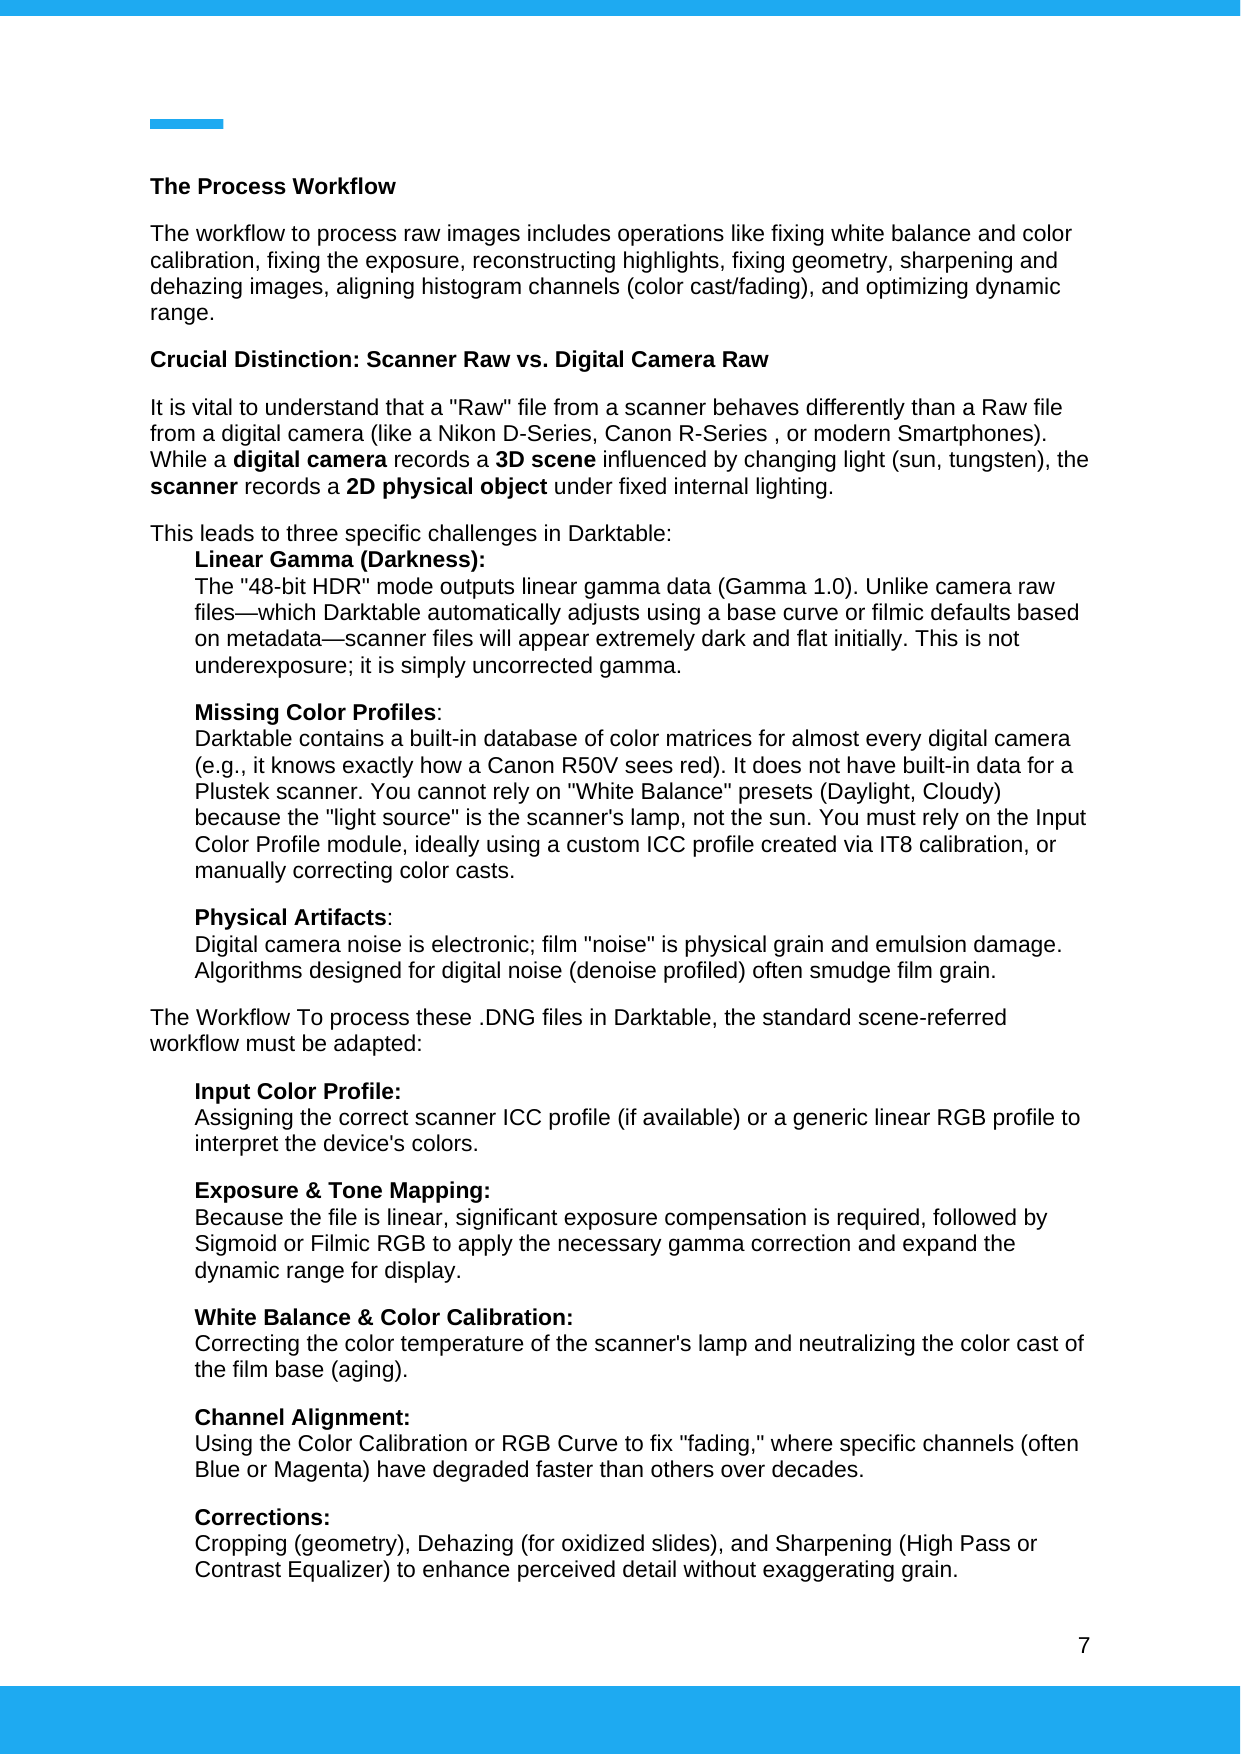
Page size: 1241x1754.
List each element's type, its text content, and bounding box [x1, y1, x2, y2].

text The Workflow To process these .DNG files in Darktable, the standard scene-referred workflow must be adapted: [150, 1004, 1090, 1057]
text Input Color Profile: Assigning the correct scanner ICC profile (if available) or a generic linear RGB profile to interpret the device's colors. [194, 1078, 1090, 1157]
text The Process Workflow [150, 173, 1090, 199]
text Crucial Distinction: Scanner Raw vs. Digital Camera Raw [150, 346, 1090, 373]
text This leads to three specific challenges in Darktable: [150, 520, 1090, 546]
text It is vital to understand that a "Raw" file from a scanner behaves differently than a Raw file from a digital camera (like a Nikon D-Series, Canon R-Series , or modern Smartphones). While a digital camera records a 3D scene influenced by changing light (sun, tungsten), the scanner records a 2D physical object under fixed internal lighting. [150, 394, 1090, 499]
text White Balance & Color Calibration: Correcting the color temperature of the scanner's lamp and neutralizing the color cast of the film base (aging). [194, 1304, 1090, 1383]
text Corrections: Cropping (geometry), Dehazing (for oxidized slides), and Sharpening (High Pass or Contrast Equalizer) to enhance perceived detail without exaggerating grain. [194, 1503, 1090, 1583]
picture [0, 0, 1241, 16]
picture [150, 119, 224, 129]
text Linear Gamma (Darkness): The "48-bit HDR" mode outputs linear gamma data (Gamma 1.0). Unlike camera raw files—which Darktable automatically adjusts using a base curve or filmic defaults based on metadata—scanner files will appear extremely dark and flat initially. This is not underexposure; it is simply uncorrected gamma. [194, 546, 1090, 678]
text Missing Color Profiles: Darktable contains a built-in database of color matrices for almost every digital camera (e.g., it knows exactly how a Canon R50V sees red). It does not have built-in data for a Plustek scanner. You cannot rely on "White Balance" presets (Daylight, Cloudy) because the "light source" is the scanner's lamp, not the sun. You must rely on the Input Color Profile module, ideally using a custom ICC profile created via IT8 calibration, or manually correcting color casts. [194, 699, 1090, 883]
text Physical Artifacts: Digital camera noise is electronic; film "noise" is physical grain and emulsion damage. Algorithms designed for digital noise (denoise profiled) often smudge film grain. [194, 904, 1090, 983]
picture [0, 1686, 1241, 1754]
text The workflow to process raw images includes operations like fixing white balance and color calibration, fixing the exposure, reconstructing highlights, fixing geometry, sharpening and dehazing images, aligning histogram channels (color cast/fading), and optimizing dynamic range. [150, 220, 1090, 326]
text Exposure & Tone Mapping: Because the file is linear, significant exposure compensation is required, followed by Sigmoid or Filmic RGB to apply the necessary gamma correction and expand the dynamic range for display. [194, 1177, 1090, 1283]
text Channel Alignment: Using the Color Calibration or RGB Curve to fix "fading," where specific channels (often Blue or Magenta) have degraded faster than others over decades. [194, 1404, 1090, 1483]
